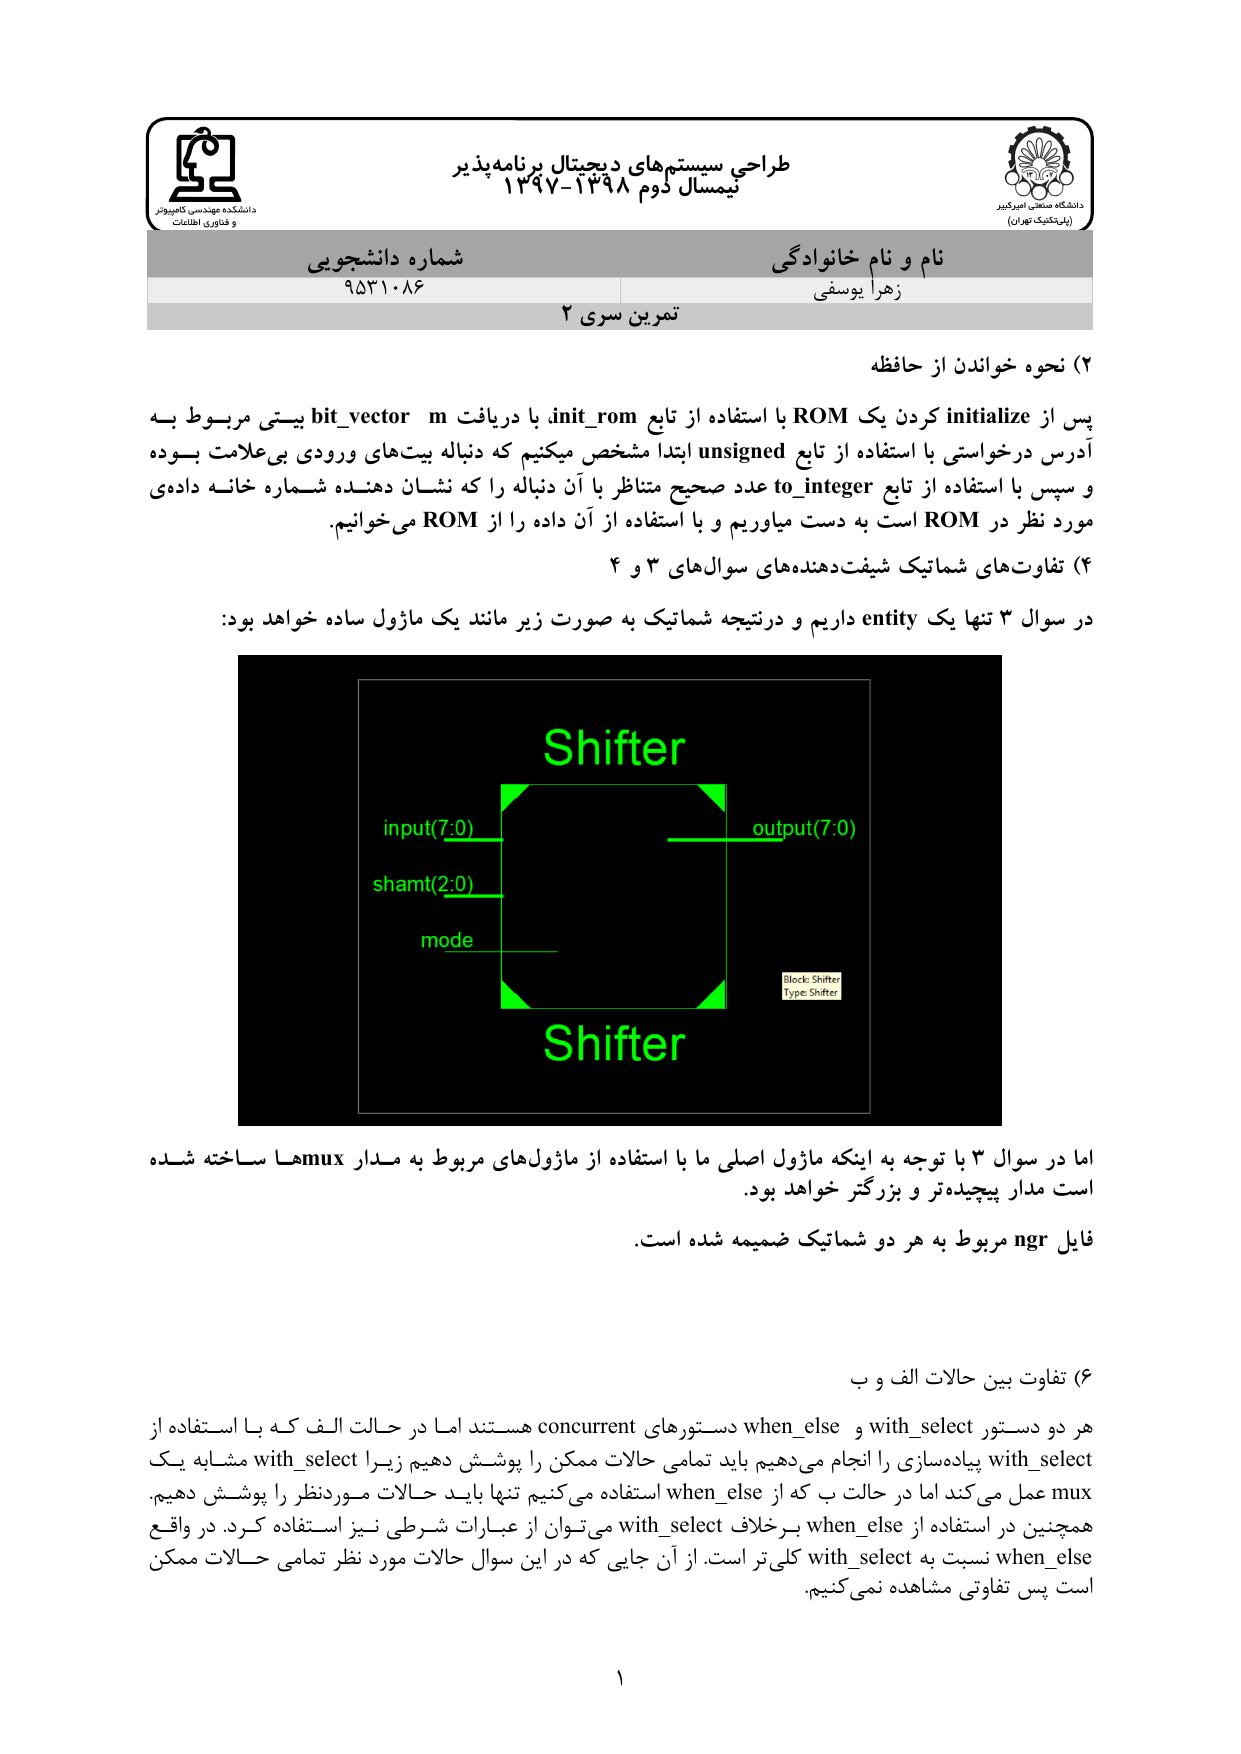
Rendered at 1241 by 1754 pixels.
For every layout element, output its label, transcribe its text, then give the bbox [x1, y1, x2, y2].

picture [986, 122, 1093, 229]
table_cell زهرا یوسفی [621, 278, 1092, 303]
picture [152, 124, 259, 230]
table_cell ۹۵۳۱۰۸۶ [148, 278, 620, 303]
text ۲) نحوه خواندن از حافظه [148, 357, 1092, 384]
table_header نام و نام خانوادگی [621, 231, 1092, 277]
text هر دو دستور with_select و when_else دستورهای concurrent هستند اما در حالت الف که با استفاده از with_select پیاده‌سازی را انجام می‌دهیم باید تمامی حالات ممکن را پوشش دهیم زیرا with_select مشابه یک mux عمل می‌کند اما در حالت ب که از when_else استفاده می‌کنیم تنها باید حالات موردنظر را پوشش دهیم. همچنین در استفاده از when_else برخلاف with_select می‌توان از عبارات شرطی نیز استفاده کرد. در واقع when_else نسبت به with_select کلی‌تر است. از آن جایی که در این سوال حالات مورد نظر تمامی حالات ممکن است پس تفاوتی مشاهده نمی‌کنیم. [148, 1412, 1092, 1603]
table_header شماره دانشجویی [148, 231, 620, 277]
text ۴) تفاوت‌های شماتیک‌ شیفت‌دهنده‌های سوال‌های ۳ و ۴ [148, 558, 1092, 585]
text اما در سوال ۳ با توجه به اینکه ماژول اصلی ما با استفاده از ماژول‌های مربوط به مدار muxها ساخته شده است مدار پیچیده‌تر و بزرگتر خواهد بود. [148, 1144, 1092, 1206]
text فایل ngr مربوط به هر دو شماتیک ضمیمه شده است. [148, 1225, 1092, 1257]
text ۶) تفاوت بین حالات الف و ب [148, 1367, 1092, 1394]
text در سوال ۳ تنها یک entity داریم و درنتیجه شماتیک به صورت زیر مانند یک ماژول ساده خواهد بود: [148, 604, 1092, 636]
table_cell تمرین سری ۲ [148, 304, 1092, 329]
text پس از initialize کردن یک ROM با استفاده از تابع init_rom، با دریافت bit_vector m بیتی مربوط به آدرس درخواستی با استفاده از تابع unsigned ابتدا مشخص میکنیم که دنباله بیت‌های ورودی بی‌علامت بوده و سپس با استفاده از تابع to_integer عدد صحیح متناظر با آن دنباله را که نشان دهنده شماره خانه داده‌ی مورد نظر در ROM است به دست میاوریم و با استفاده از آن داده را از ROM می‌خوانیم. [148, 402, 1092, 539]
picture [238, 655, 1002, 1126]
